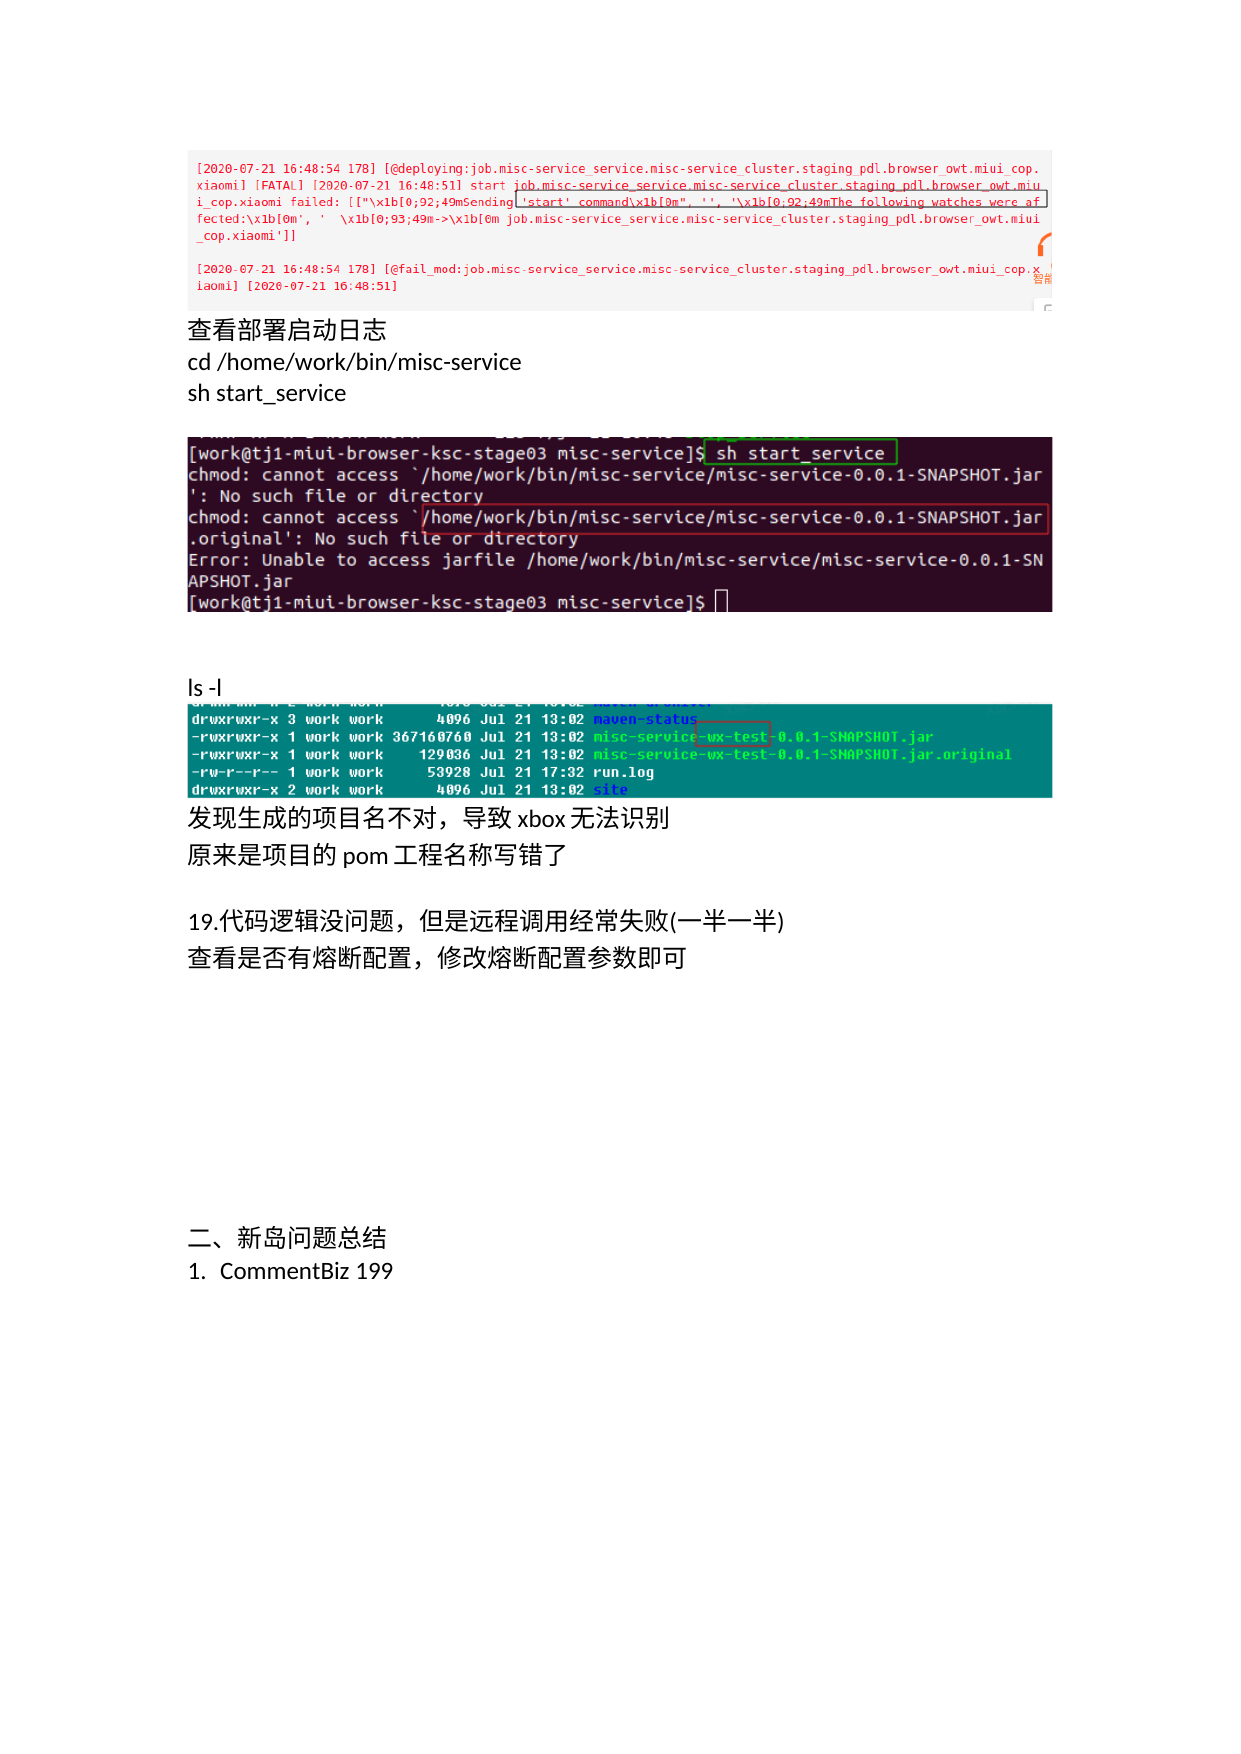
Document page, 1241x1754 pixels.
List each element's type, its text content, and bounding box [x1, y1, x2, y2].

list 查看部署启动日志 [187, 310, 1053, 346]
picture [187, 150, 1052, 311]
list cd /home/work/bin/misc-service [187, 346, 1053, 377]
list 查看是否有熔断配置，修改熔断配置参数即可 [187, 938, 1053, 974]
picture [187, 702, 1053, 799]
list CommentBiz 199 [187, 1255, 1053, 1285]
list ls -l [187, 672, 1053, 702]
list 新岛问题总结 [187, 1218, 1053, 1255]
list sh start_service [187, 377, 1053, 407]
list 原来是项目的pom工程名称写错了 [187, 835, 1053, 871]
list 19.代码逻辑没问题，但是远程调用经常失败(一半一半) [187, 902, 1053, 938]
picture [187, 437, 1053, 612]
list 发现生成的项目名不对，导致xbox无法识别 [187, 799, 1053, 835]
